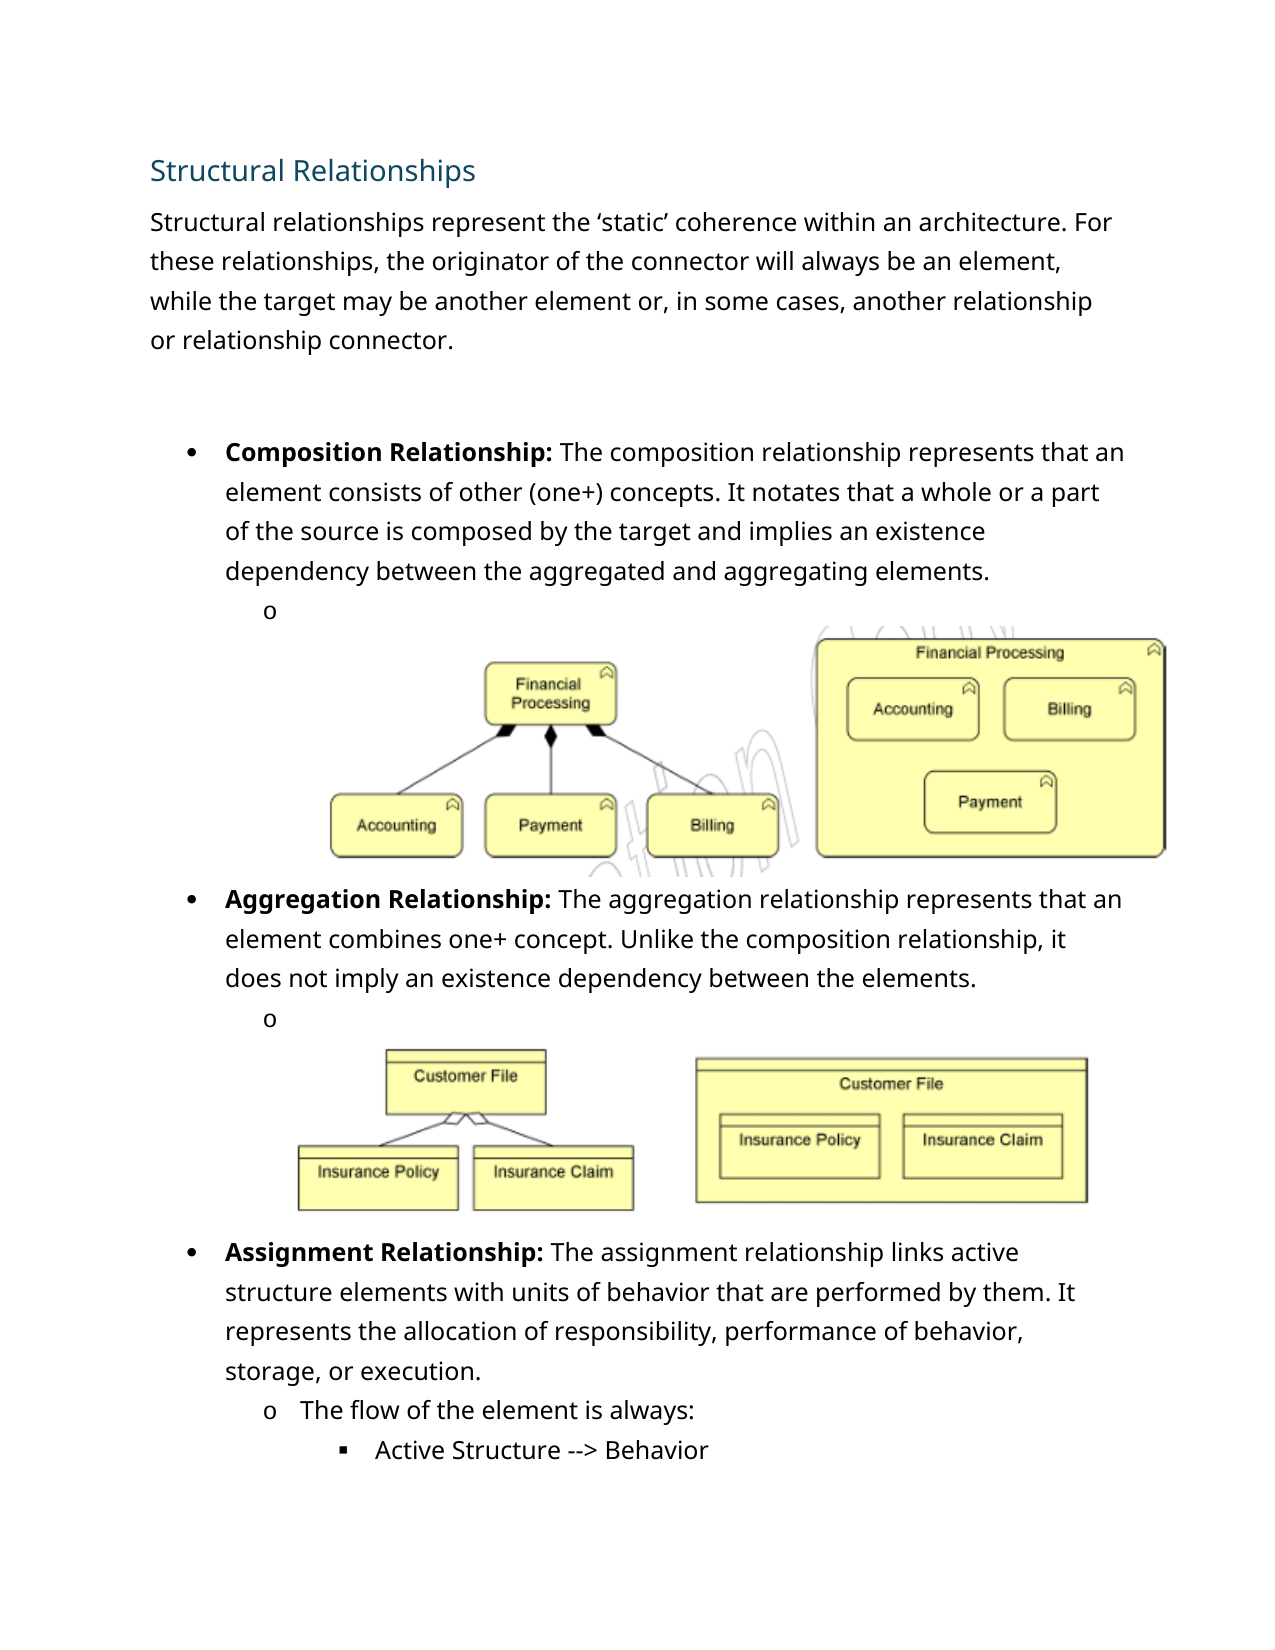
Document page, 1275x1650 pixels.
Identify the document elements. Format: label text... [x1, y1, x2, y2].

list Composition Relationship: The composition relationship represents that an element consists of other (one+) concepts. It notates that a whole or a part of the source is composed by the target and implies an existence dependency between the aggregated and aggregating elements. [187, 435, 1125, 587]
text Structural relationships represent the ‘static’ coherence within an architecture. For these relationships, the originator of the connector will always be an element, while the target may be another element or, in some cases, another relationship or relationship connector. [150, 204, 1125, 357]
list The flow of the element is always: [262, 1393, 1125, 1427]
list Assignment Relationship: The assignment relationship links active structure elements with units of behavior that are performed by them. It represents the allocation of responsibility, performance of behavior, storage, or execution. [187, 1235, 1125, 1387]
list Aggregation Relationship: The aggregation relationship represents that an element combines one+ concept. Unlike the composition relationship, it does not imply an existence dependency between the elements. [187, 882, 1125, 995]
list Active Structure --> Behavior [337, 1432, 1125, 1466]
subtitle Structural Relationships [150, 150, 1125, 190]
